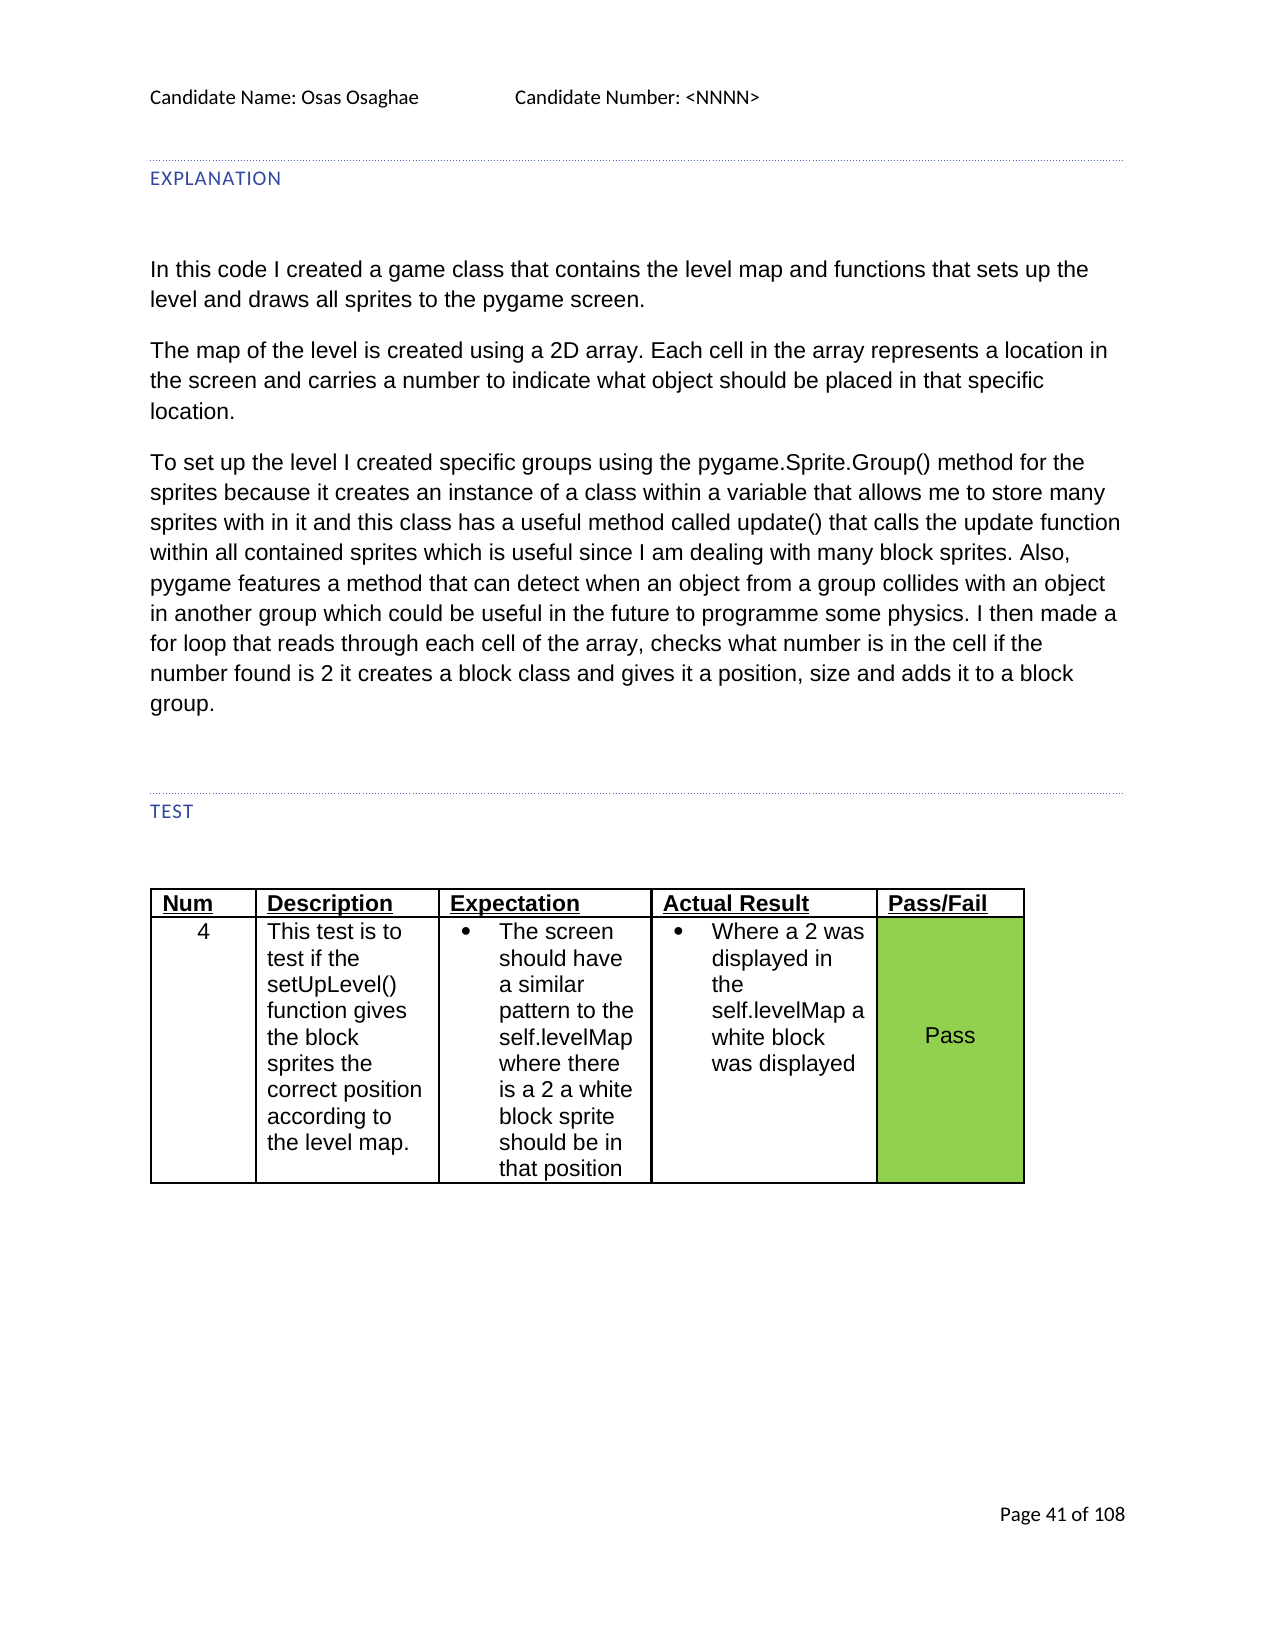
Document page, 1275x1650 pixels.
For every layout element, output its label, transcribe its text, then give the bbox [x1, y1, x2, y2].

table_cell This test is to test if the setUpLevel() function gives the block sprites the correct position according to the level map. [257, 918, 438, 1182]
table_header Num [152, 890, 255, 916]
table_cell Where a 2 was displayed in the self.levelMap a white block was displayed [653, 918, 876, 1182]
table_cell Pass [878, 918, 1023, 1182]
table_cell The screen should have a similar pattern to the self.levelMap where there is a 2 a white block sprite should be in that position [440, 918, 650, 1182]
text In this code I created a game class that contains the level map and functions that sets up the level and draws all sprites to the pygame screen. [150, 256, 1125, 312]
subtitle Explanation [150, 159, 1125, 191]
text The map of the level is created using a 2D array. Each cell in the array represents a location in the screen and carries a number to indicate what object should be placed in that specific location. [150, 337, 1125, 424]
table_header Description [257, 890, 438, 916]
subtitle Test [150, 792, 1125, 823]
table_cell 4 [152, 918, 255, 1182]
table_header Actual Result [653, 890, 876, 916]
table_header Expectation [440, 890, 650, 916]
text To set up the level I created specific groups using the pygame.Sprite.Group() method for the sprites because it creates an instance of a class within a variable that allows me to store many sprites with in it and this class has a useful method called update() that calls the update function within all contained sprites which is useful since I am dealing with many block sprites. Also, pygame features a method that can detect when an object from a group collides with an object in another group which could be useful in the future to programme some physics. I then made a for loop that reads through each cell of the array, checks what number is in the cell if the number found is 2 it creates a block class and gives it a position, size and adds it to a block group. [150, 449, 1125, 717]
table_header Pass/Fail [878, 890, 1023, 916]
